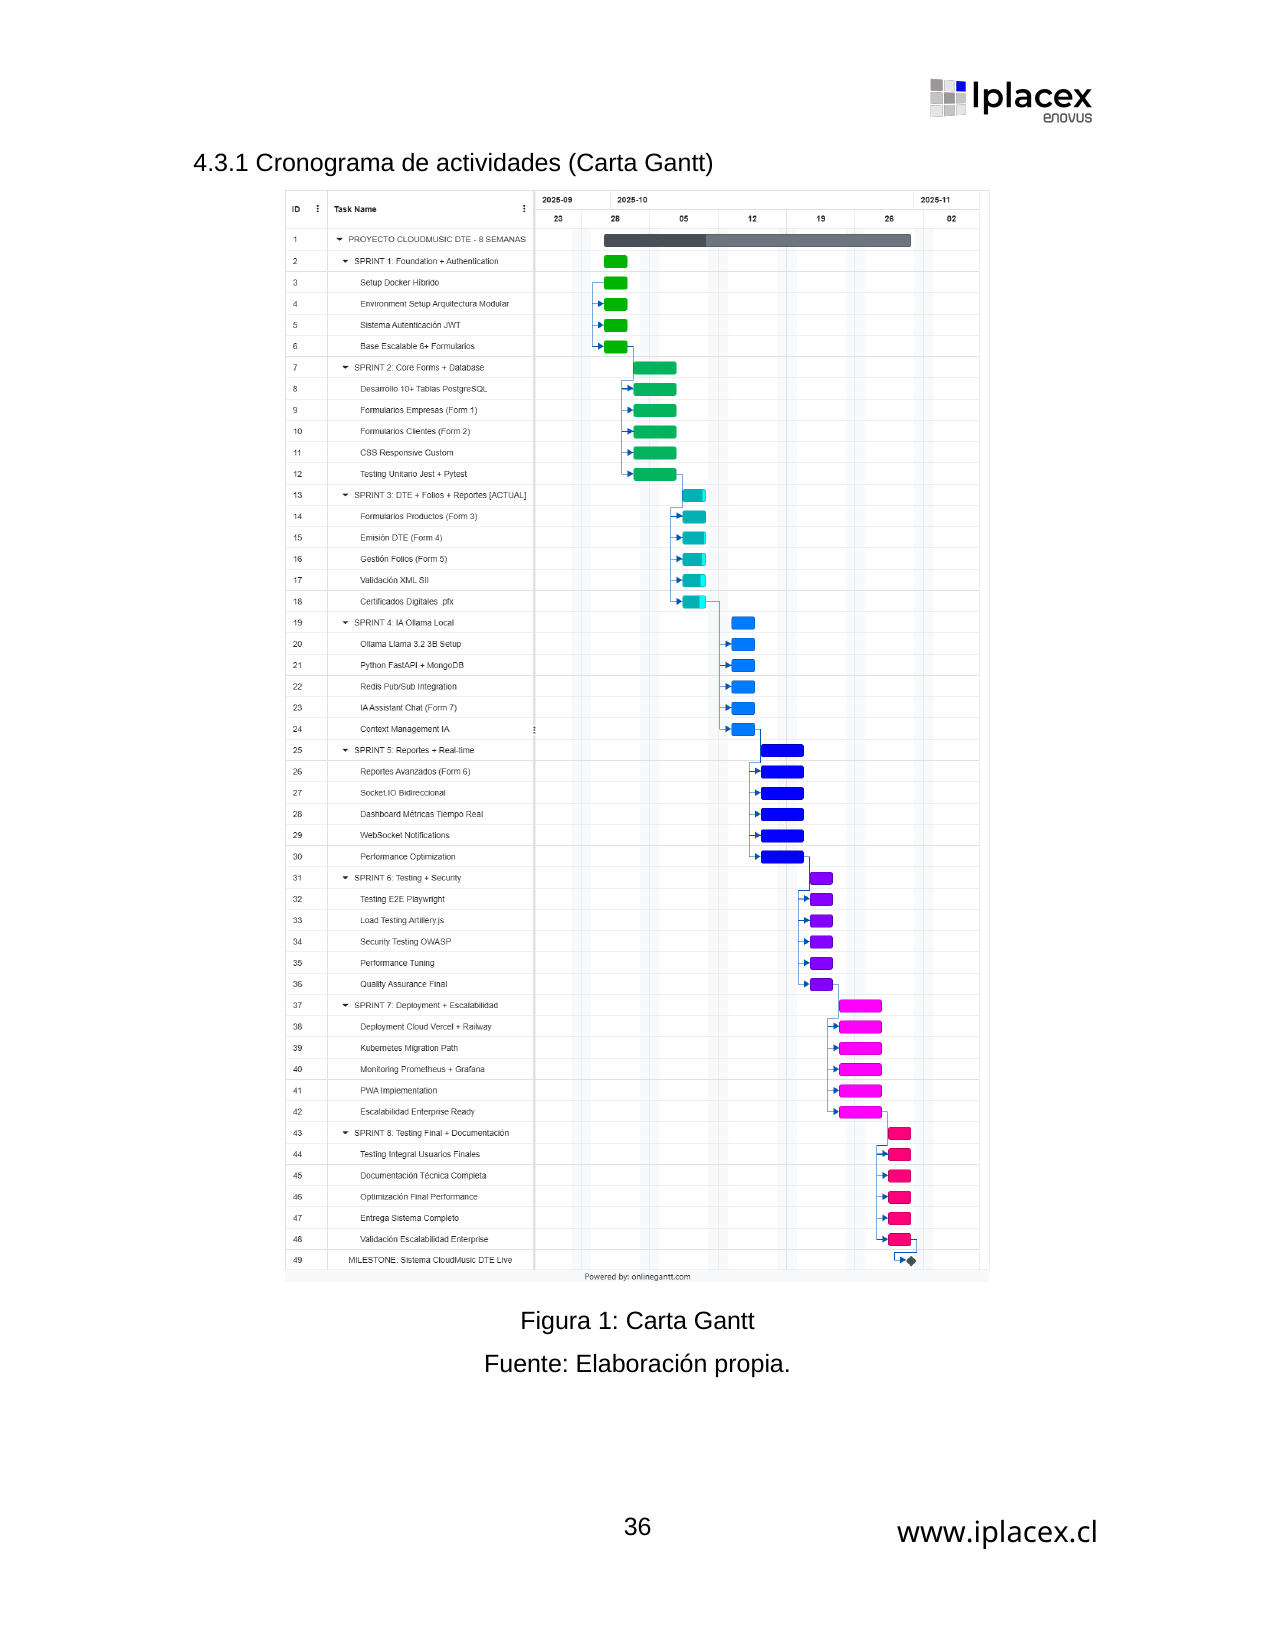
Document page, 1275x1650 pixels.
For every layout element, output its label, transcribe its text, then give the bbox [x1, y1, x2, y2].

picture [924, 73, 1098, 128]
text Figura 1: Carta Gantt [177, 1306, 1098, 1335]
text 4.3.1 Cronograma de actividades (Carta Gantt) [193, 148, 1098, 176]
picture [285, 190, 990, 1282]
text Fuente: Elaboración propia. [177, 1349, 1098, 1378]
